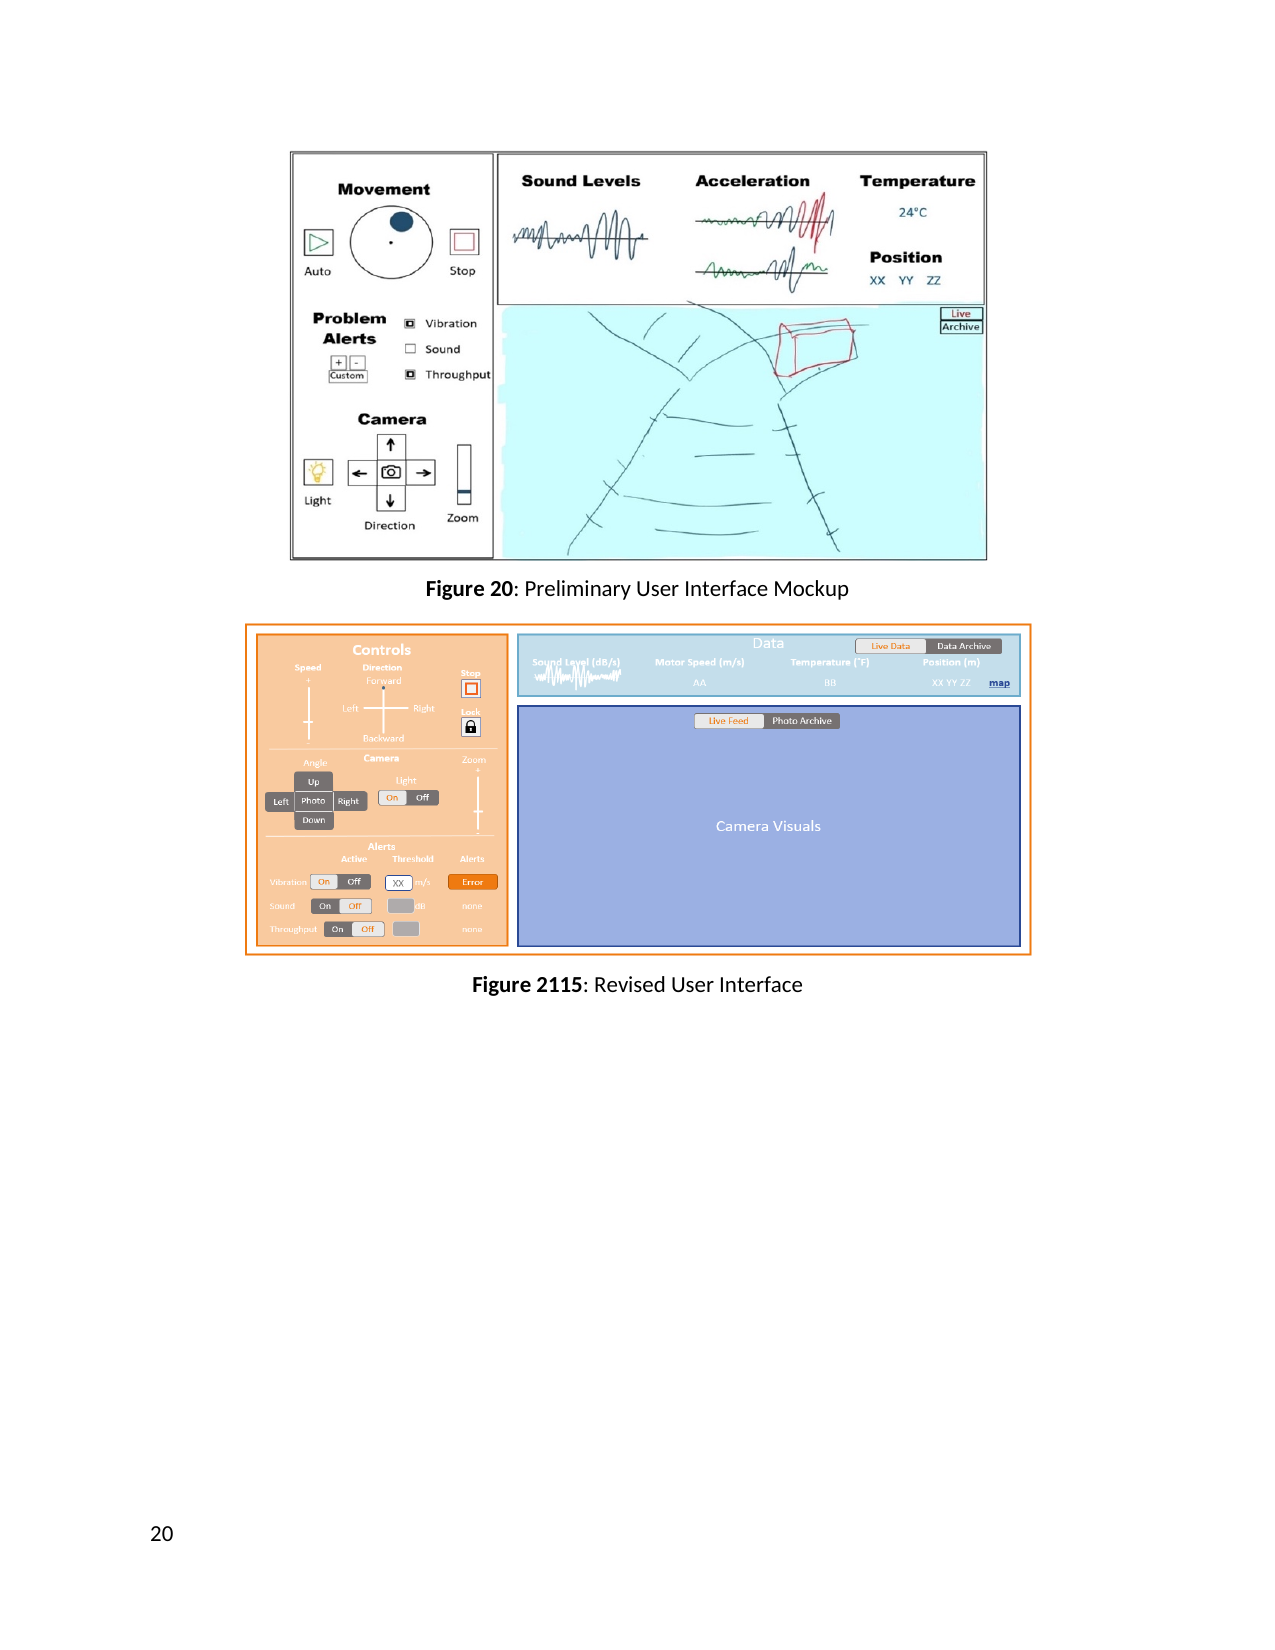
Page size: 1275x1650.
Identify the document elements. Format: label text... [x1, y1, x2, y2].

picture [242, 623, 1033, 957]
picture [287, 150, 988, 561]
text Figure 20: Preliminary User Interface Mockup [150, 574, 1125, 602]
text Figure 2115: Revised User Interface [150, 971, 1125, 999]
